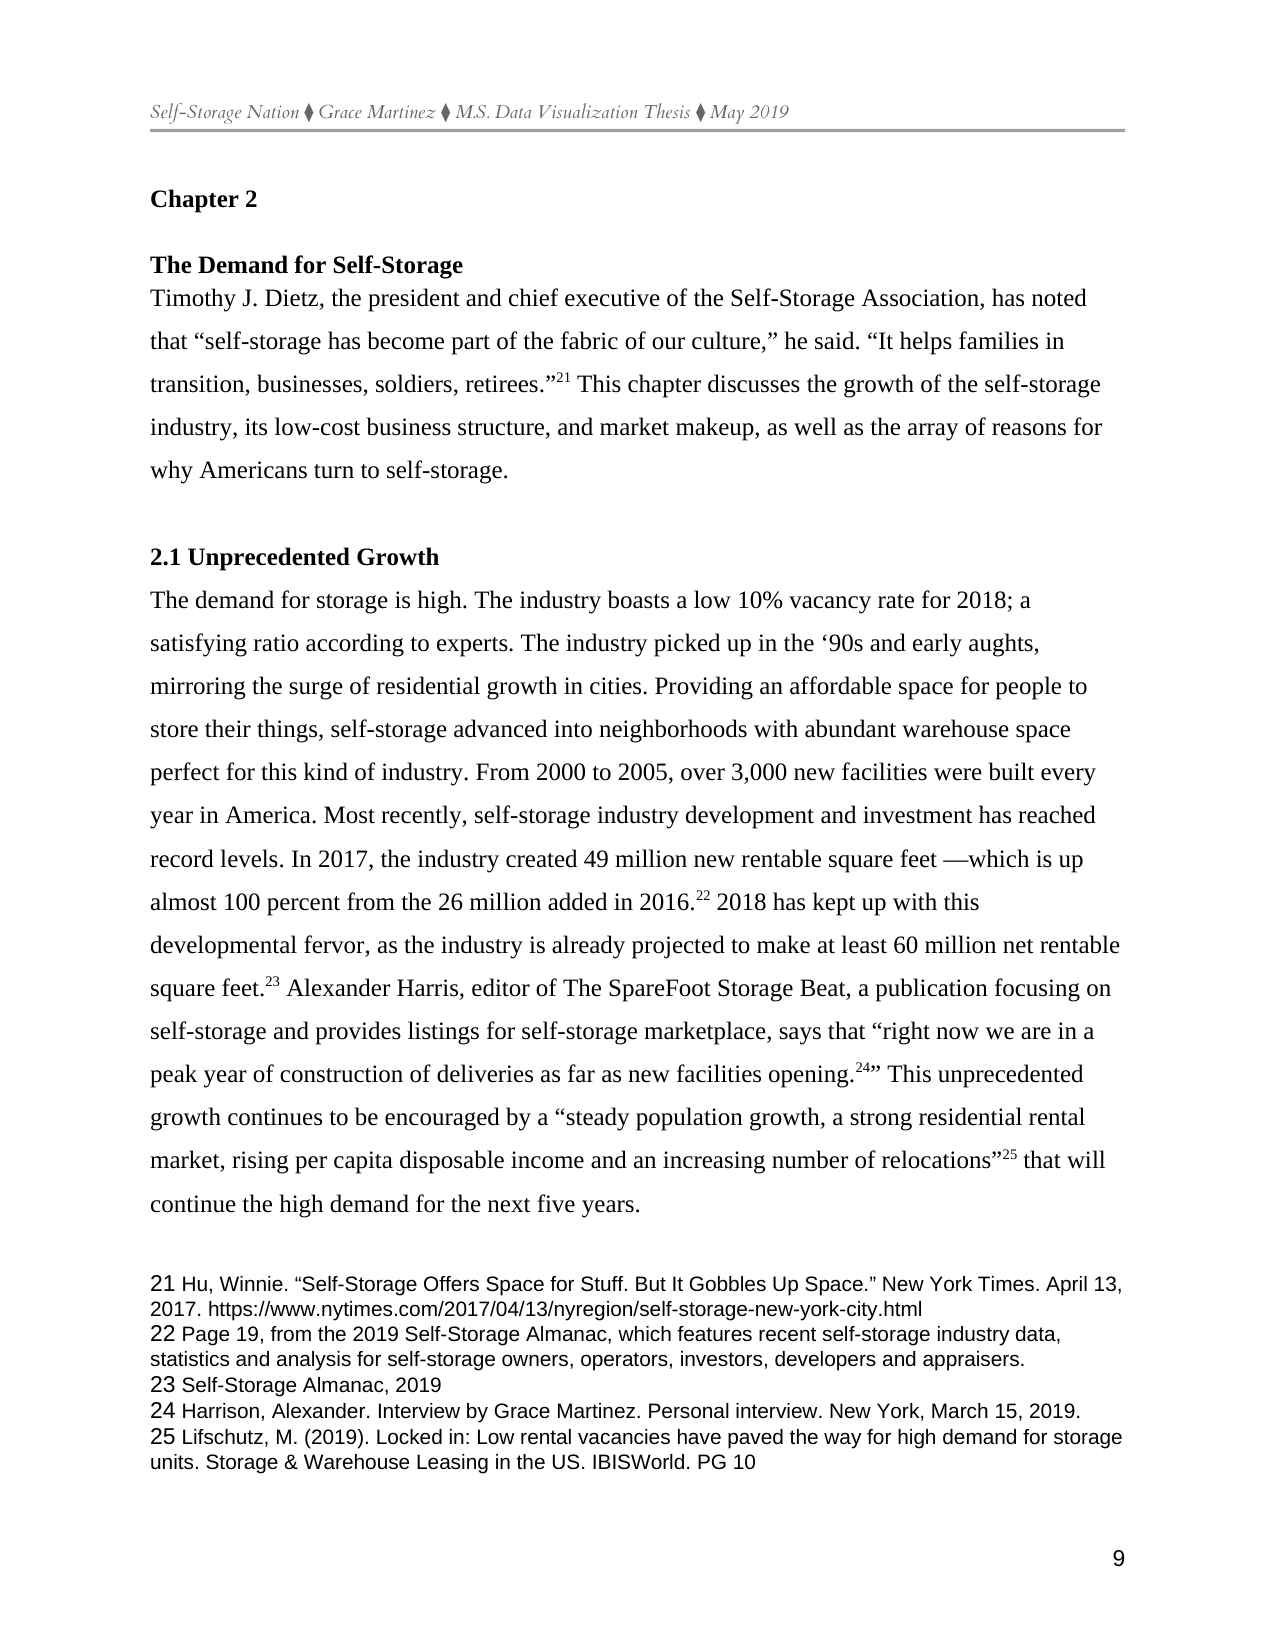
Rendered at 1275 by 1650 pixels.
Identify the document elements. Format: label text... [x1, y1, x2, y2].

text Timothy J. Dietz, the president and chief executive of the Self-Storage Association, has noted that “self-storage has become part of the fabric of our culture,” he said. “It helps families in transition, businesses, soldiers, retirees.” This chapter discusses the growth of the self-storage industry, its low-cost business structure, and market makeup, as well as the array of reasons for why Americans turn to self-storage. [150, 283, 1125, 484]
text The Demand for Self-Storage [150, 250, 1125, 279]
text 2.1 Unprecedented Growth [150, 542, 1125, 571]
text Chapter 2 [150, 184, 1125, 213]
text The demand for storage is high. The industry boasts a low 10% vacancy rate for 2018; a satisfying ratio according to experts. The industry picked up in the ‘90s and early aughts, mirroring the surge of residential growth in cities. Providing an affordable space for people to store their things, self-storage advanced into neighborhoods with abundant warehouse space perfect for this kind of industry. From 2000 to 2005, over 3,000 new facilities were built every year in America. Most recently, self-storage industry development and investment has reached record levels. In 2017, the industry created 49 million new rentable square feet —which is up almost 100 percent from the 26 million added in 2016. 2018 has kept up with this developmental fervor, as the industry is already projected to make at least 60 million net rentable square feet. Alexander Harris, editor of The SpareFoot Storage Beat, a publication focusing on self-storage and provides listings for self-storage marketplace, says that “right now we are in a peak year of construction of deliveries as far as new facilities opening.” This unprecedented growth continues to be encouraged by a “steady population growth, a strong residential rental market, rising per capita disposable income and an increasing number of relocations” that will continue the high demand for the next five years. [150, 585, 1125, 1217]
